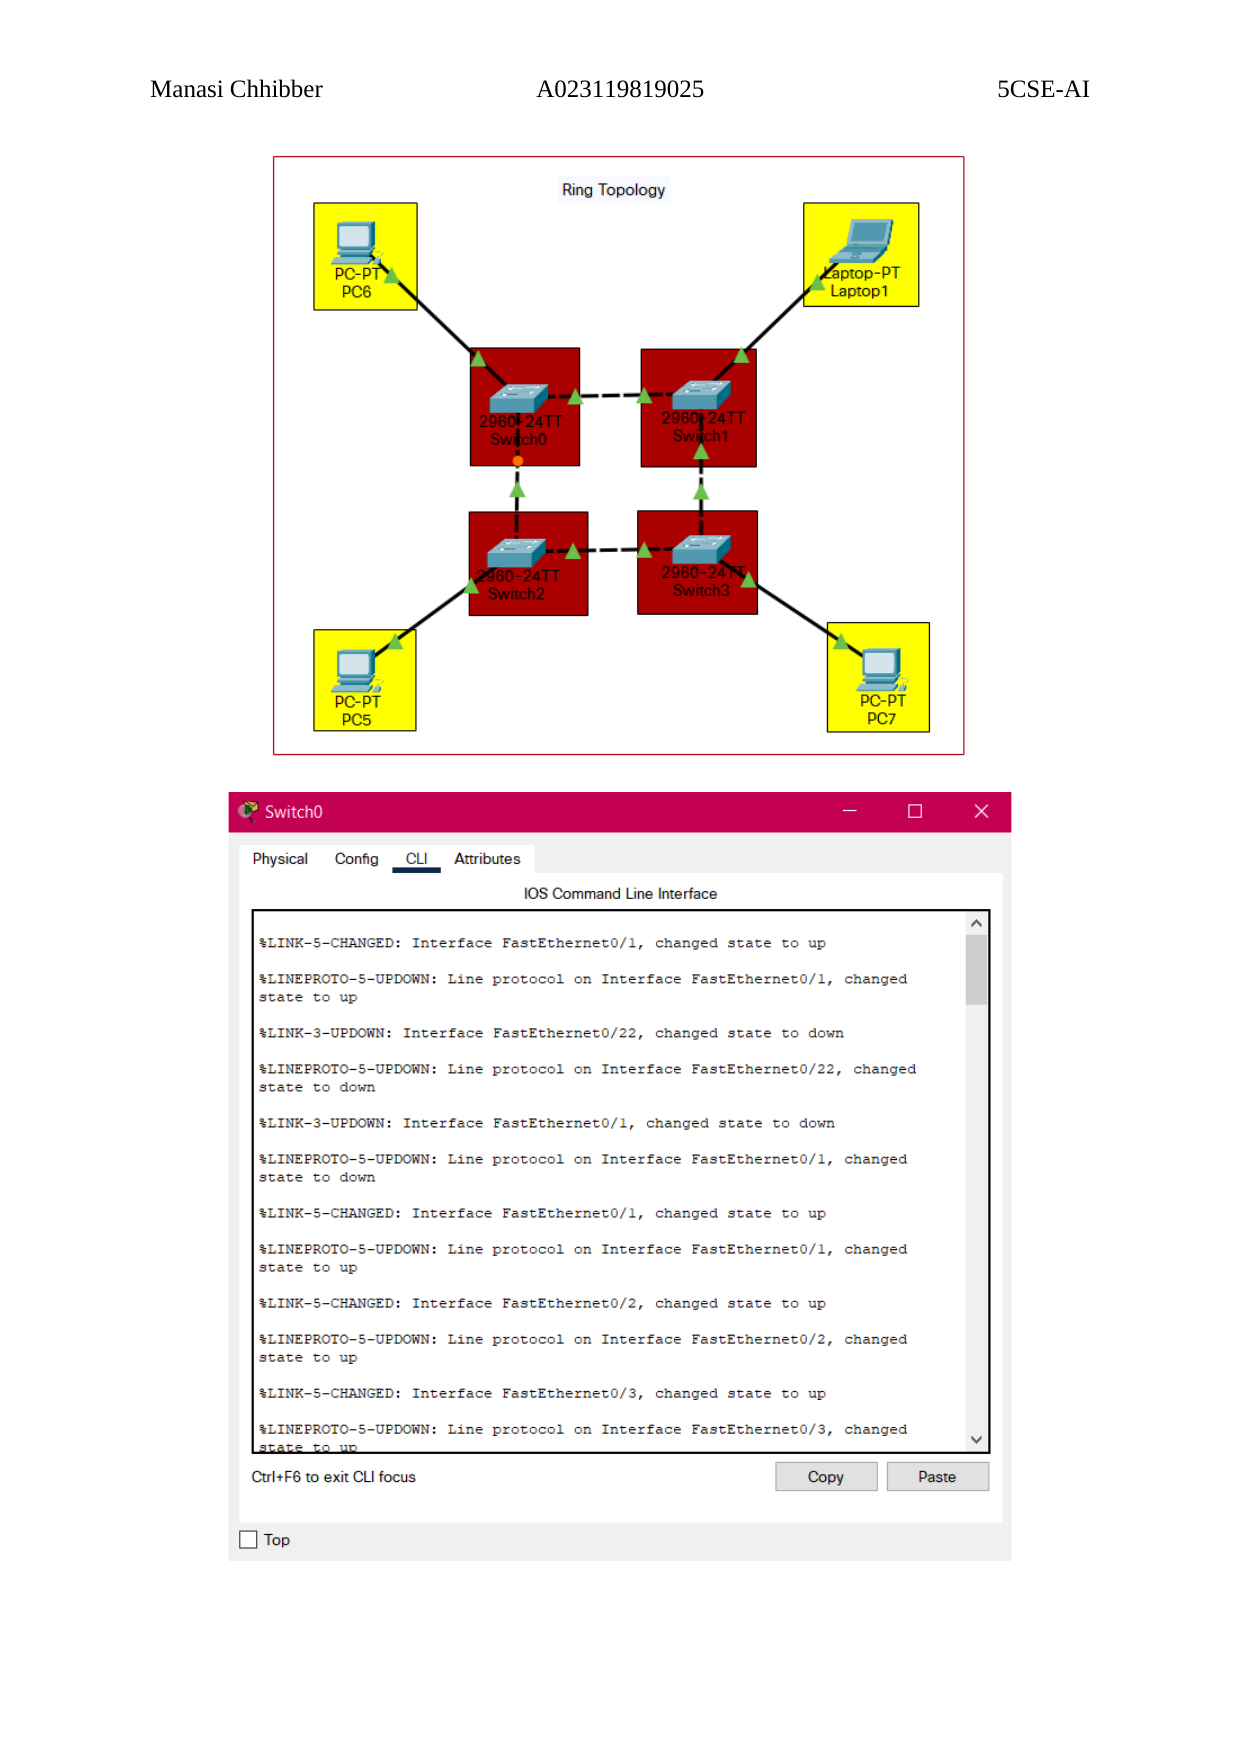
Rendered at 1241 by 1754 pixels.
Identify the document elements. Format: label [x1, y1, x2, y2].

picture [228, 792, 1012, 1561]
picture [266, 150, 974, 760]
